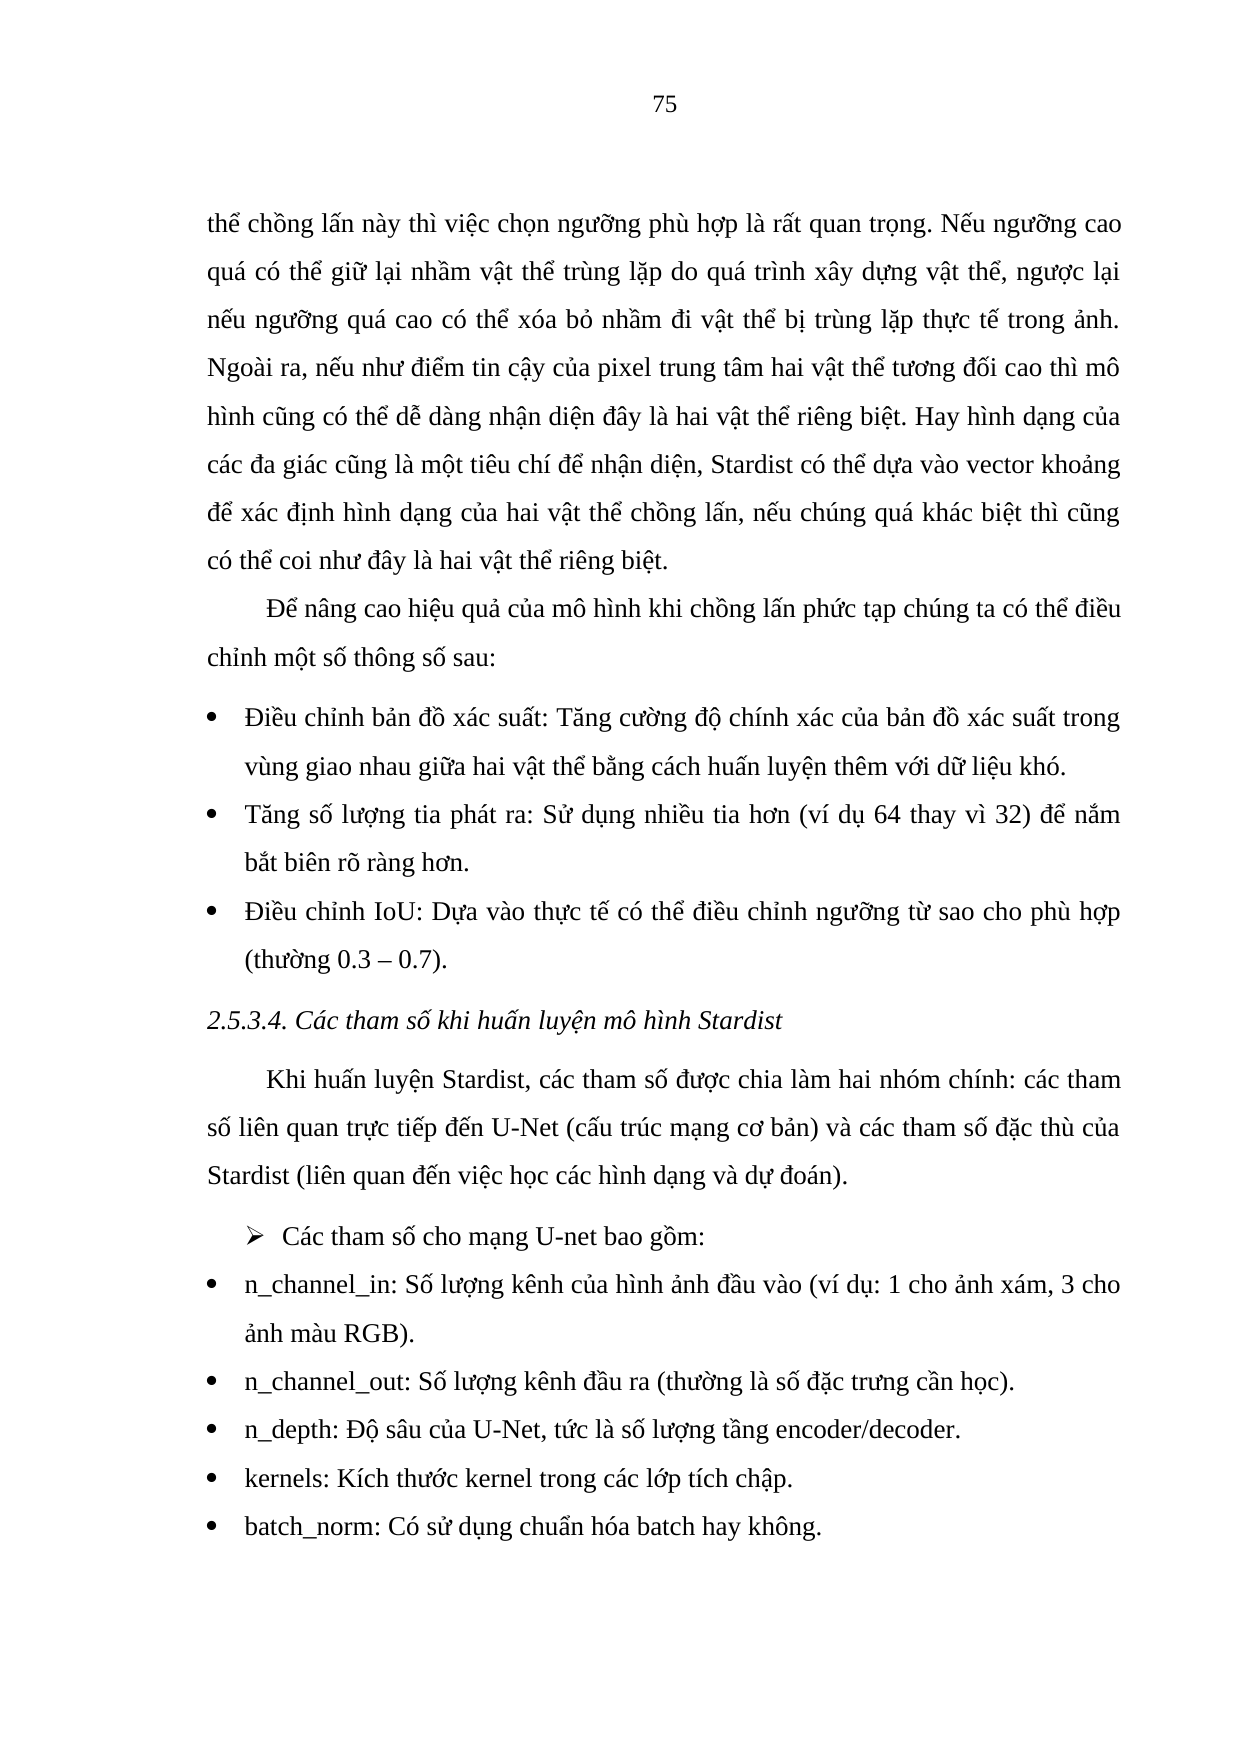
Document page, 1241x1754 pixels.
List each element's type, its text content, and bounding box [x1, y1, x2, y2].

list batch_norm: Có sử dụng chuẩn hóa batch hay không. [207, 1510, 1122, 1542]
list n_channel_in: Số lượng kênh của hình ảnh đầu vào (ví dụ: 1 cho ảnh xám, 3 cho ảnh màu RGB). [207, 1268, 1122, 1348]
list Tăng số lượng tia phát ra: Sử dụng nhiều tia hơn (ví dụ 64 thay vì 32) để nắm bắt biên rõ ràng hơn. [207, 798, 1122, 878]
list Các tham số cho mạng U-net bao gồm: [244, 1220, 1122, 1251]
subtitle 2.5.3.4. Các tham số khi huấn luyện mô hình Stardist [207, 1004, 1122, 1035]
text Để nâng cao hiệu quả của mô hình khi chồng lấn phức tạp chúng ta có thể điều chỉnh một số thông số sau: [207, 593, 1122, 672]
list n_channel_out: Số lượng kênh đầu ra (thường là số đặc trưng cần học). [207, 1365, 1122, 1396]
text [207, 207, 1122, 576]
list Điều chỉnh bản đồ xác suất: Tăng cường độ chính xác của bản đồ xác suất trong vùng giao nhau giữa hai vật thể bằng cách huấn luyện thêm với dữ liệu khó. [207, 702, 1122, 781]
list n_depth: Độ sâu của U-Net, tức là số lượng tầng encoder/decoder. [207, 1413, 1122, 1445]
list Điều chỉnh IoU: Dựa vào thực tế có thể điều chỉnh ngưỡng từ sao cho phù hợp (thường 0.3 – 0.7). [207, 895, 1122, 974]
text Khi huấn luyện Stardist, các tham số được chia làm hai nhóm chính: các tham số liên quan trực tiếp đến U-Net (cấu trúc mạng cơ bản) và các tham số đặc thù của Stardist (liên quan đến việc học các hình dạng và dự đoán). [207, 1063, 1122, 1191]
list kernels: Kích thước kernel trong các lớp tích chập. [207, 1462, 1122, 1493]
